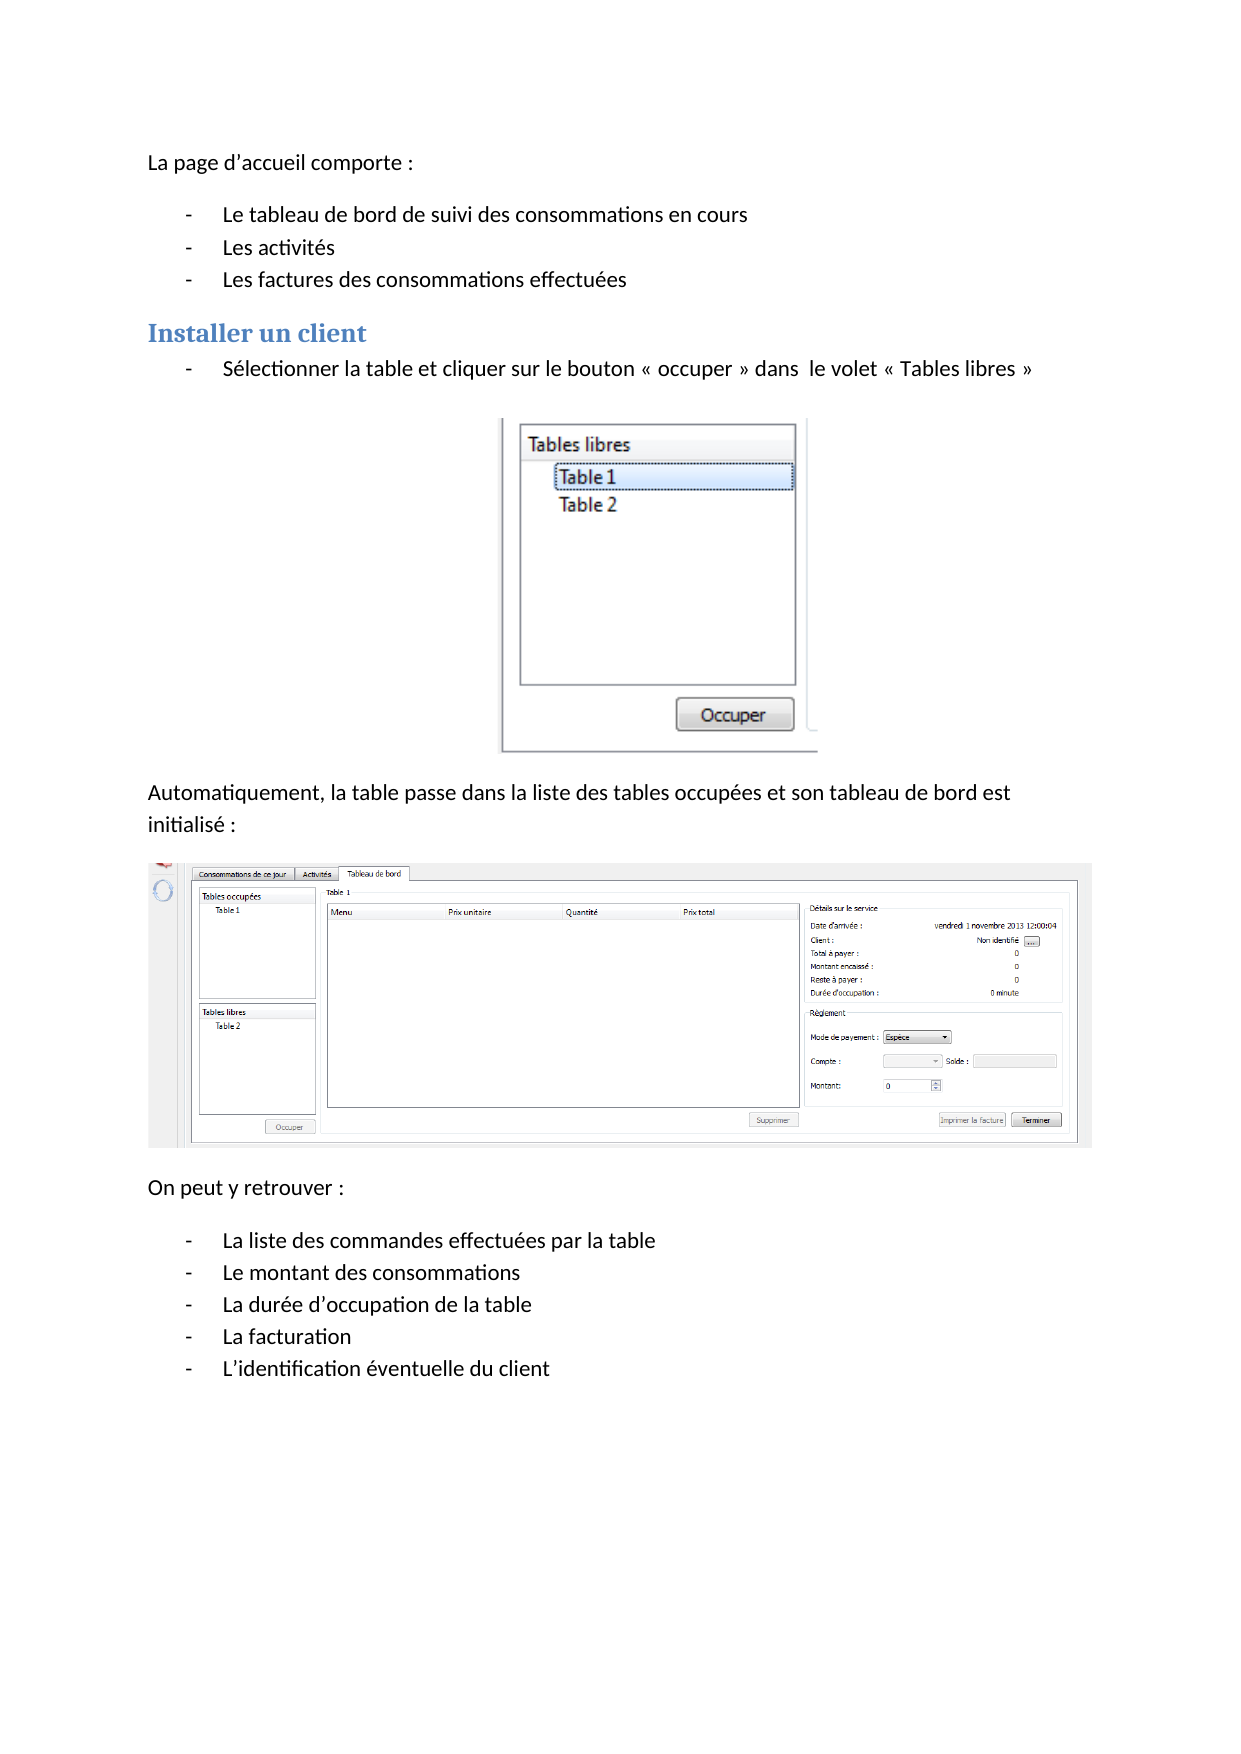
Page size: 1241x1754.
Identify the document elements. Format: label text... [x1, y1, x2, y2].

list L’identification éventuelle du client [185, 1354, 1093, 1382]
text La page d’accueil comporte : [148, 148, 1093, 176]
list Les activités [185, 233, 1093, 261]
list La durée d’occupation de la table [185, 1290, 1093, 1318]
list Les factures des consommations effectuées [185, 265, 1093, 293]
list Le tableau de bord de suivi des consommations en cours [185, 201, 1093, 229]
picture [148, 863, 1092, 1148]
list Sélectionner la table et cliquer sur le bouton « occuper » dans le volet « Tables libres » [185, 354, 1093, 382]
list La facturation [185, 1322, 1093, 1350]
text Automatiquement, la table passe dans la liste des tables occupées et son tableau de bord est initialisé : [148, 778, 1093, 838]
list Le montant des consommations [185, 1258, 1093, 1286]
picture [497, 418, 818, 754]
list La liste des commandes effectuées par la table [185, 1226, 1093, 1254]
subtitle Installer un client [148, 318, 1093, 349]
text On peut y retrouver : [148, 1173, 1093, 1201]
